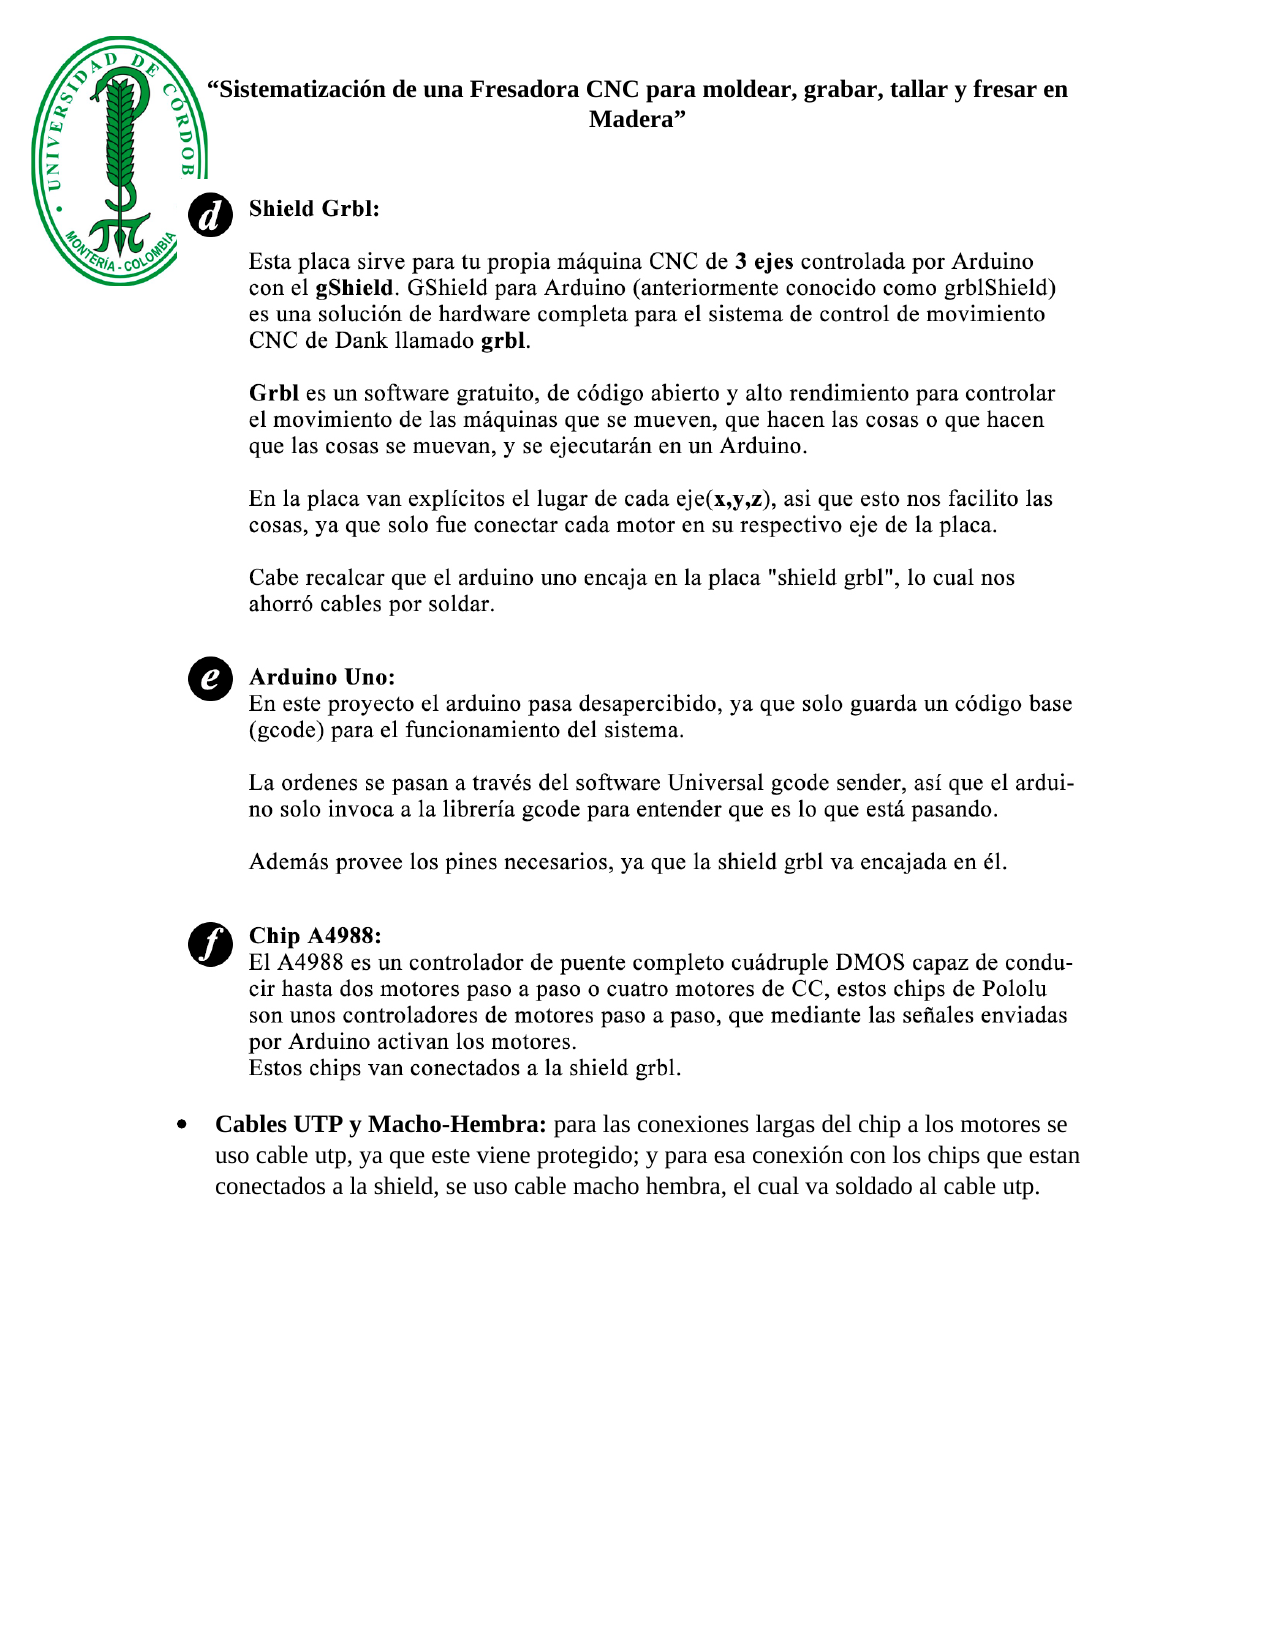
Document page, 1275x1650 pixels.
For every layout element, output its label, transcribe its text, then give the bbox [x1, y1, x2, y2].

list Cables UTP y Macho-Hembra: para las conexiones largas del chip a los motores se uso cable utp, ya que este viene protegido; y para esa conexión con los chips que estan conectados a la shield, se uso cable macho hembra, el cual va soldado al cable utp. [177, 1109, 1098, 1200]
picture [177, 643, 1096, 1091]
picture [31, 36, 1096, 625]
